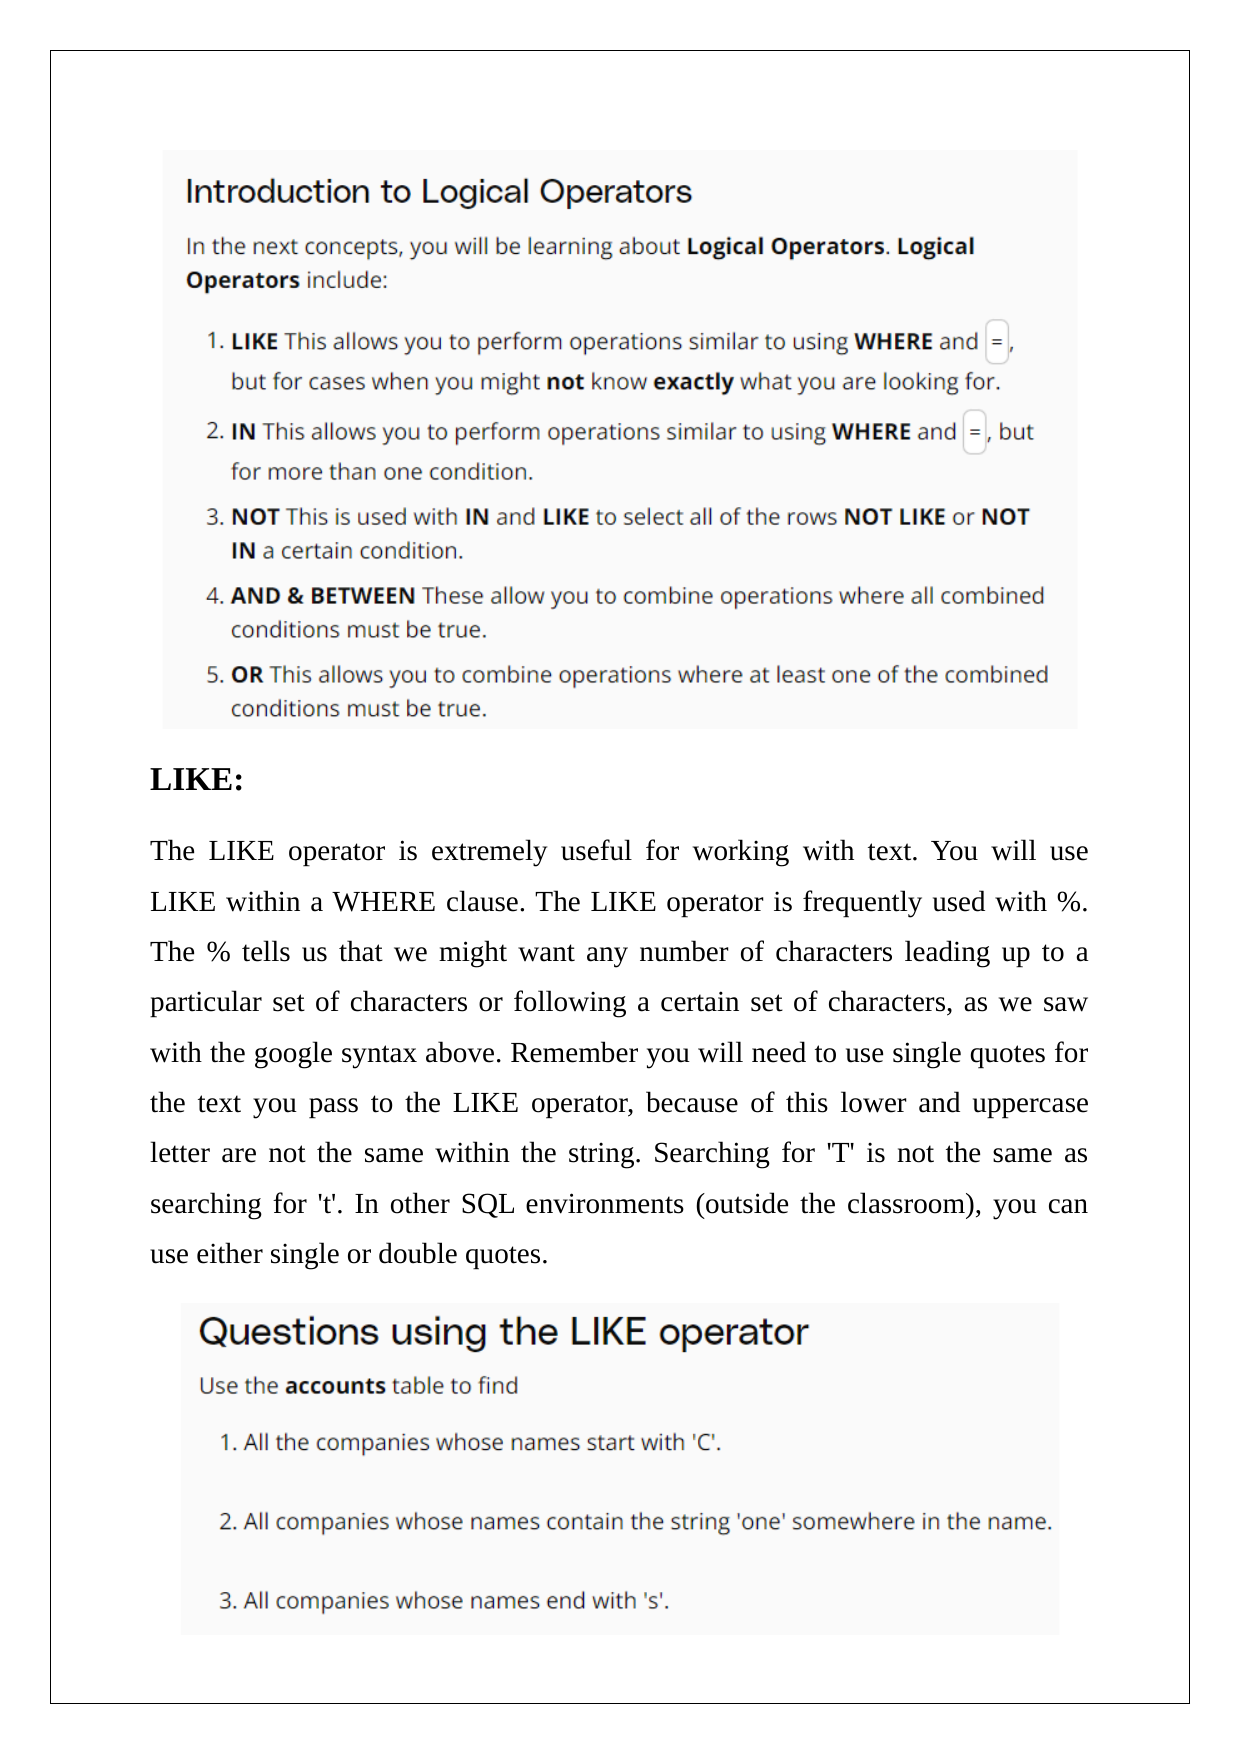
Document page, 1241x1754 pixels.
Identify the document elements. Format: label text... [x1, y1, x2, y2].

text LIKE: [150, 759, 1090, 798]
text The LIKE operator is extremely useful for working with text. You will use LIKE within a WHERE clause. The LIKE operator is frequently used with %. The % tells us that we might want any number of characters leading up to a particular set of characters or following a certain set of characters, as we saw with the google syntax above. Remember you will need to use single quotes for the text you pass to the LIKE operator, because of this lower and uppercase letter are not the same within the string. Searching for 'T' is not the same as searching for 't'. In other SQL environments (outside the classroom), you can use either single or double quotes. [150, 833, 1090, 1269]
picture [180, 1303, 1060, 1635]
picture [162, 150, 1078, 729]
